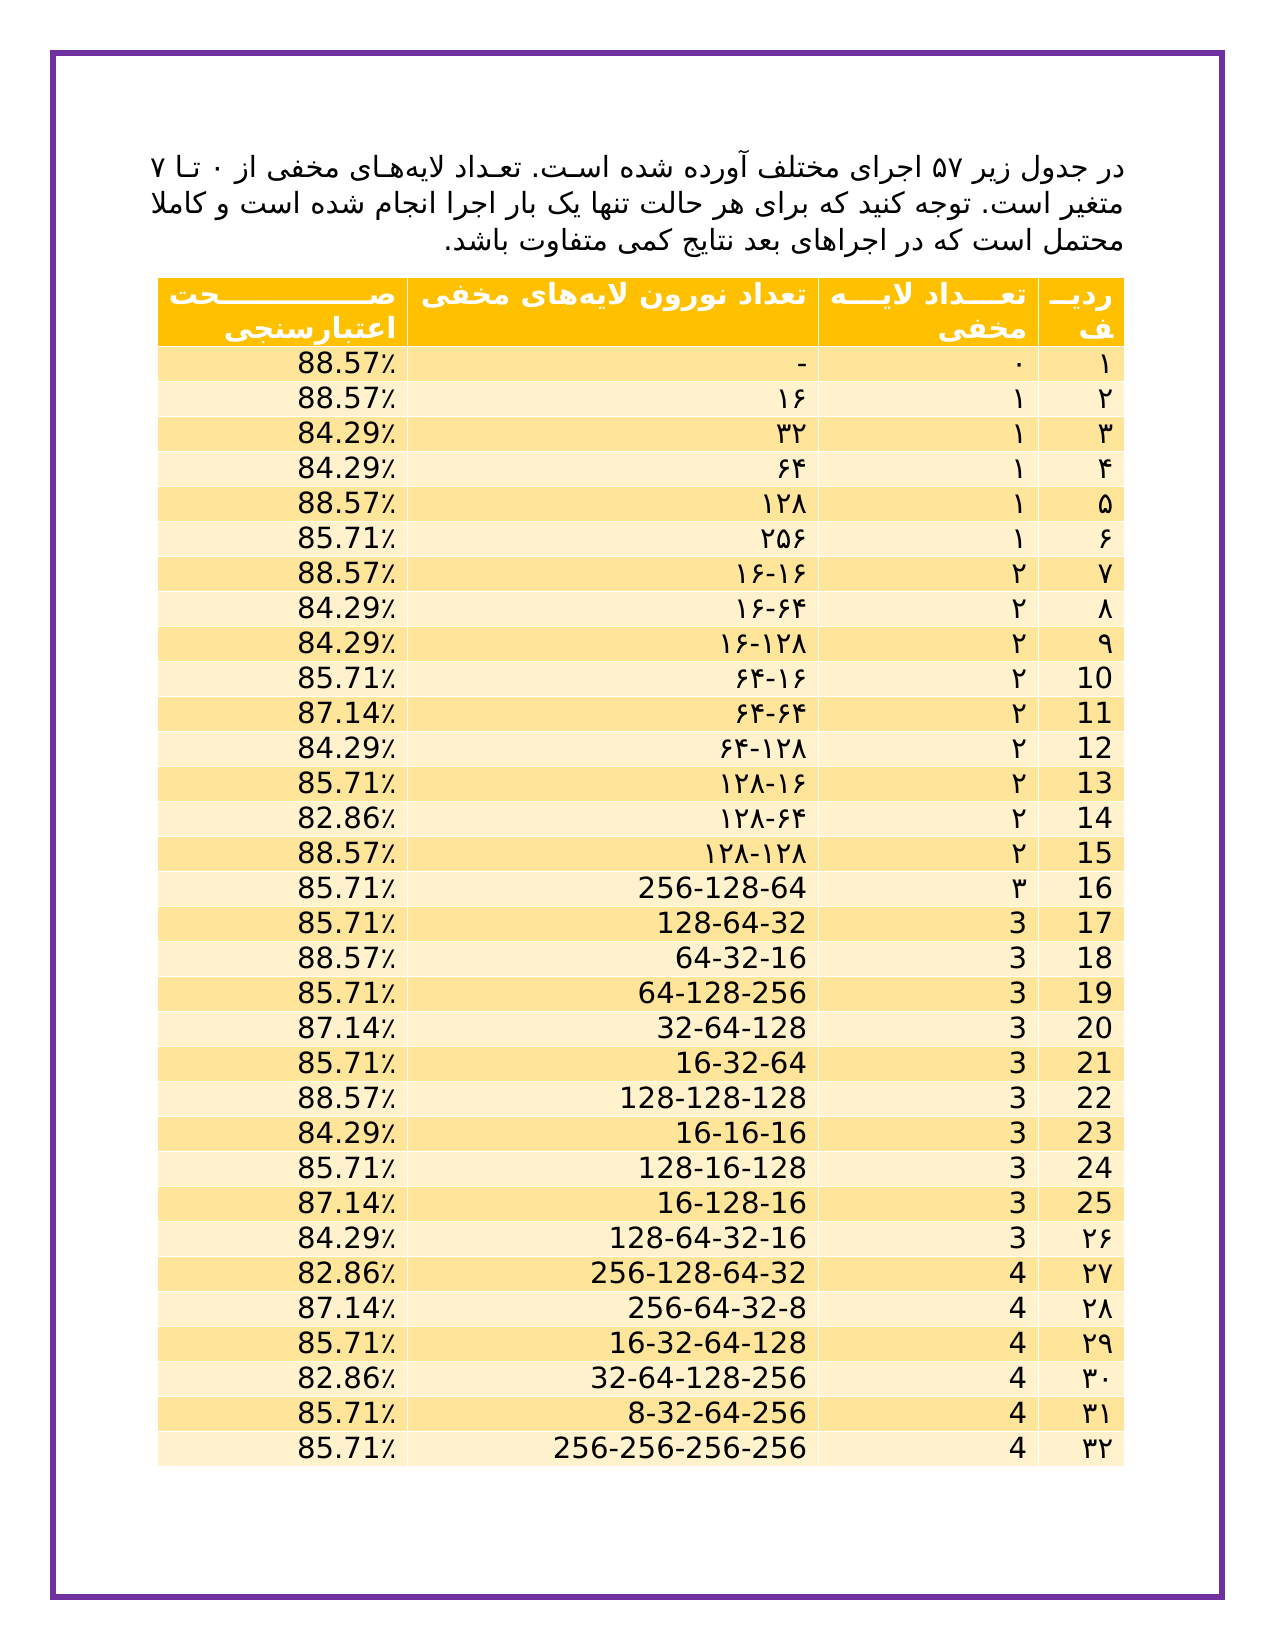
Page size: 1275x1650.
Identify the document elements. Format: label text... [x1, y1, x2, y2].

table_cell ۳۰ [1039, 1362, 1124, 1396]
table_cell 88.57٪ [158, 1082, 407, 1116]
table_cell 256-256-256-256 [408, 1432, 818, 1466]
table_cell 128-64-32-16 [408, 1222, 818, 1256]
table_cell ۰ [819, 347, 1038, 381]
table_cell ۱۲۸-۱۲۸ [408, 837, 818, 871]
table_cell 3 [819, 1187, 1038, 1221]
table_cell ۲ [819, 837, 1038, 871]
table_cell 85.71٪ [158, 872, 407, 906]
table_cell 21 [1039, 1047, 1124, 1081]
table_cell ۹ [1039, 627, 1124, 661]
table_cell 84.29٪ [158, 452, 407, 486]
table_cell 85.71٪ [158, 1327, 407, 1361]
table_cell 16-16-16 [408, 1117, 818, 1151]
table_cell - [408, 347, 818, 381]
table_cell 82.86٪ [158, 1362, 407, 1396]
table_cell 85.71٪ [158, 1397, 407, 1431]
table_cell 85.71٪ [158, 767, 407, 801]
table_cell 8-32-64-256 [408, 1397, 818, 1431]
table_cell 4 [819, 1327, 1038, 1361]
table_cell 3 [819, 1117, 1038, 1151]
table_header صحت اعتبارسنجی [158, 278, 407, 346]
table_cell ۱ [819, 382, 1038, 416]
table_cell 18 [1039, 942, 1124, 976]
table_cell 14 [1039, 802, 1124, 836]
table_cell 3 [819, 942, 1038, 976]
table_cell ۶۴-۱۶ [408, 662, 818, 696]
table_cell 88.57٪ [158, 557, 407, 591]
table_cell ۴ [1039, 452, 1124, 486]
table_cell ۲ [819, 802, 1038, 836]
table_cell 32-64-128 [408, 1012, 818, 1046]
table_cell ۲ [819, 592, 1038, 626]
table_header ردیف [1039, 278, 1124, 346]
table_cell 4 [819, 1257, 1038, 1291]
table_cell 256-128-64-32 [408, 1257, 818, 1291]
table_cell 88.57٪ [158, 942, 407, 976]
table_cell ۲۷ [1039, 1257, 1124, 1291]
table_header تعداد نورون لایه‌های مخفی [408, 278, 818, 346]
table_cell ۱۲۸-۱۶ [408, 767, 818, 801]
table_cell 84.29٪ [158, 417, 407, 451]
table_cell ۲۵۶ [408, 522, 818, 556]
table_cell ۱۶-۱۲۸ [408, 627, 818, 661]
table_cell ۷ [1039, 557, 1124, 591]
table_cell 4 [819, 1397, 1038, 1431]
table_cell ۳۱ [1039, 1397, 1124, 1431]
table_cell ۱ [819, 487, 1038, 521]
table_cell ۱۶-۶۴ [408, 592, 818, 626]
table_cell 10 [1039, 662, 1124, 696]
table_cell 17 [1039, 907, 1124, 941]
table_cell 4 [819, 1292, 1038, 1326]
table_cell 84.29٪ [158, 732, 407, 766]
table_cell 4 [819, 1362, 1038, 1396]
table_cell ۲۹ [1039, 1327, 1124, 1361]
table_cell 84.29٪ [158, 627, 407, 661]
table_cell 85.71٪ [158, 977, 407, 1011]
table_cell 16-128-16 [408, 1187, 818, 1221]
table_cell ۱ [1039, 347, 1124, 381]
table_cell 13 [1039, 767, 1124, 801]
table_cell 87.14٪ [158, 697, 407, 731]
table_cell 3 [819, 1012, 1038, 1046]
table_cell ۲ [819, 557, 1038, 591]
table_cell 87.14٪ [158, 1187, 407, 1221]
table_cell 88.57٪ [158, 382, 407, 416]
table_cell ۸ [1039, 592, 1124, 626]
table_cell 12 [1039, 732, 1124, 766]
table_cell ۶ [1039, 522, 1124, 556]
table_cell ۶۴-۱۲۸ [408, 732, 818, 766]
table_cell ۲۸ [1039, 1292, 1124, 1326]
table_cell 85.71٪ [158, 1432, 407, 1466]
table_cell 87.14٪ [158, 1012, 407, 1046]
table_cell 85.71٪ [158, 522, 407, 556]
table_cell 256-64-32-8 [408, 1292, 818, 1326]
table_cell ۱۲۸-۶۴ [408, 802, 818, 836]
table_cell 64-32-16 [408, 942, 818, 976]
table_cell 88.57٪ [158, 487, 407, 521]
table_cell ۲ [819, 662, 1038, 696]
table_cell 3 [819, 1082, 1038, 1116]
table_cell 85.71٪ [158, 662, 407, 696]
table_cell 3 [819, 1047, 1038, 1081]
table_cell 32-64-128-256 [408, 1362, 818, 1396]
table_cell 88.57٪ [158, 837, 407, 871]
table_cell 128-16-128 [408, 1152, 818, 1186]
table_cell ۱ [819, 417, 1038, 451]
table_cell 16 [1039, 872, 1124, 906]
table_cell ۱۶-۱۶ [408, 557, 818, 591]
table_cell 24 [1039, 1152, 1124, 1186]
table_cell 3 [819, 977, 1038, 1011]
table_cell 19 [1039, 977, 1124, 1011]
table_cell ۶۴-۶۴ [408, 697, 818, 731]
table_cell ۱۲۸ [408, 487, 818, 521]
table_cell 11 [1039, 697, 1124, 731]
table_cell 15 [1039, 837, 1124, 871]
table_cell 20 [1039, 1012, 1124, 1046]
table_cell 22 [1039, 1082, 1124, 1116]
table_cell ۲ [819, 627, 1038, 661]
table_cell 25 [1039, 1187, 1124, 1221]
table_cell ۱۶ [408, 382, 818, 416]
table_cell ۱ [819, 522, 1038, 556]
table_cell 23 [1039, 1117, 1124, 1151]
table_cell 16-32-64 [408, 1047, 818, 1081]
table_cell ۱ [819, 452, 1038, 486]
table_header تعداد لایه مخفی [819, 278, 1038, 346]
table_cell 128-128-128 [408, 1082, 818, 1116]
table_cell 85.71٪ [158, 1047, 407, 1081]
table_cell ۳۲ [408, 417, 818, 451]
table_cell 82.86٪ [158, 1257, 407, 1291]
table_cell 88.57٪ [158, 347, 407, 381]
table_cell 64-128-256 [408, 977, 818, 1011]
table_cell 3 [819, 1222, 1038, 1256]
table_cell ۲ [1039, 382, 1124, 416]
table_cell 128-64-32 [408, 907, 818, 941]
table_cell ۳ [1039, 417, 1124, 451]
table_cell ۵ [1039, 487, 1124, 521]
table_cell 256-128-64 [408, 872, 818, 906]
table_cell 84.29٪ [158, 1222, 407, 1256]
table_cell 3 [819, 1152, 1038, 1186]
table_cell ۲ [819, 697, 1038, 731]
table_cell ۶۴ [408, 452, 818, 486]
table_cell ۲ [819, 767, 1038, 801]
table_cell 84.29٪ [158, 1117, 407, 1151]
table_cell 85.71٪ [158, 907, 407, 941]
table_cell 4 [819, 1432, 1038, 1466]
table_cell ۲۶ [1039, 1222, 1124, 1256]
table_cell ۳ [819, 872, 1038, 906]
table_cell 85.71٪ [158, 1152, 407, 1186]
table_cell 82.86٪ [158, 802, 407, 836]
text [150, 150, 1125, 257]
table_cell 87.14٪ [158, 1292, 407, 1326]
table_cell 16-32-64-128 [408, 1327, 818, 1361]
table_cell 3 [819, 907, 1038, 941]
table_cell 84.29٪ [158, 592, 407, 626]
table_cell ۳۲ [1039, 1432, 1124, 1466]
table_cell ۲ [819, 732, 1038, 766]
